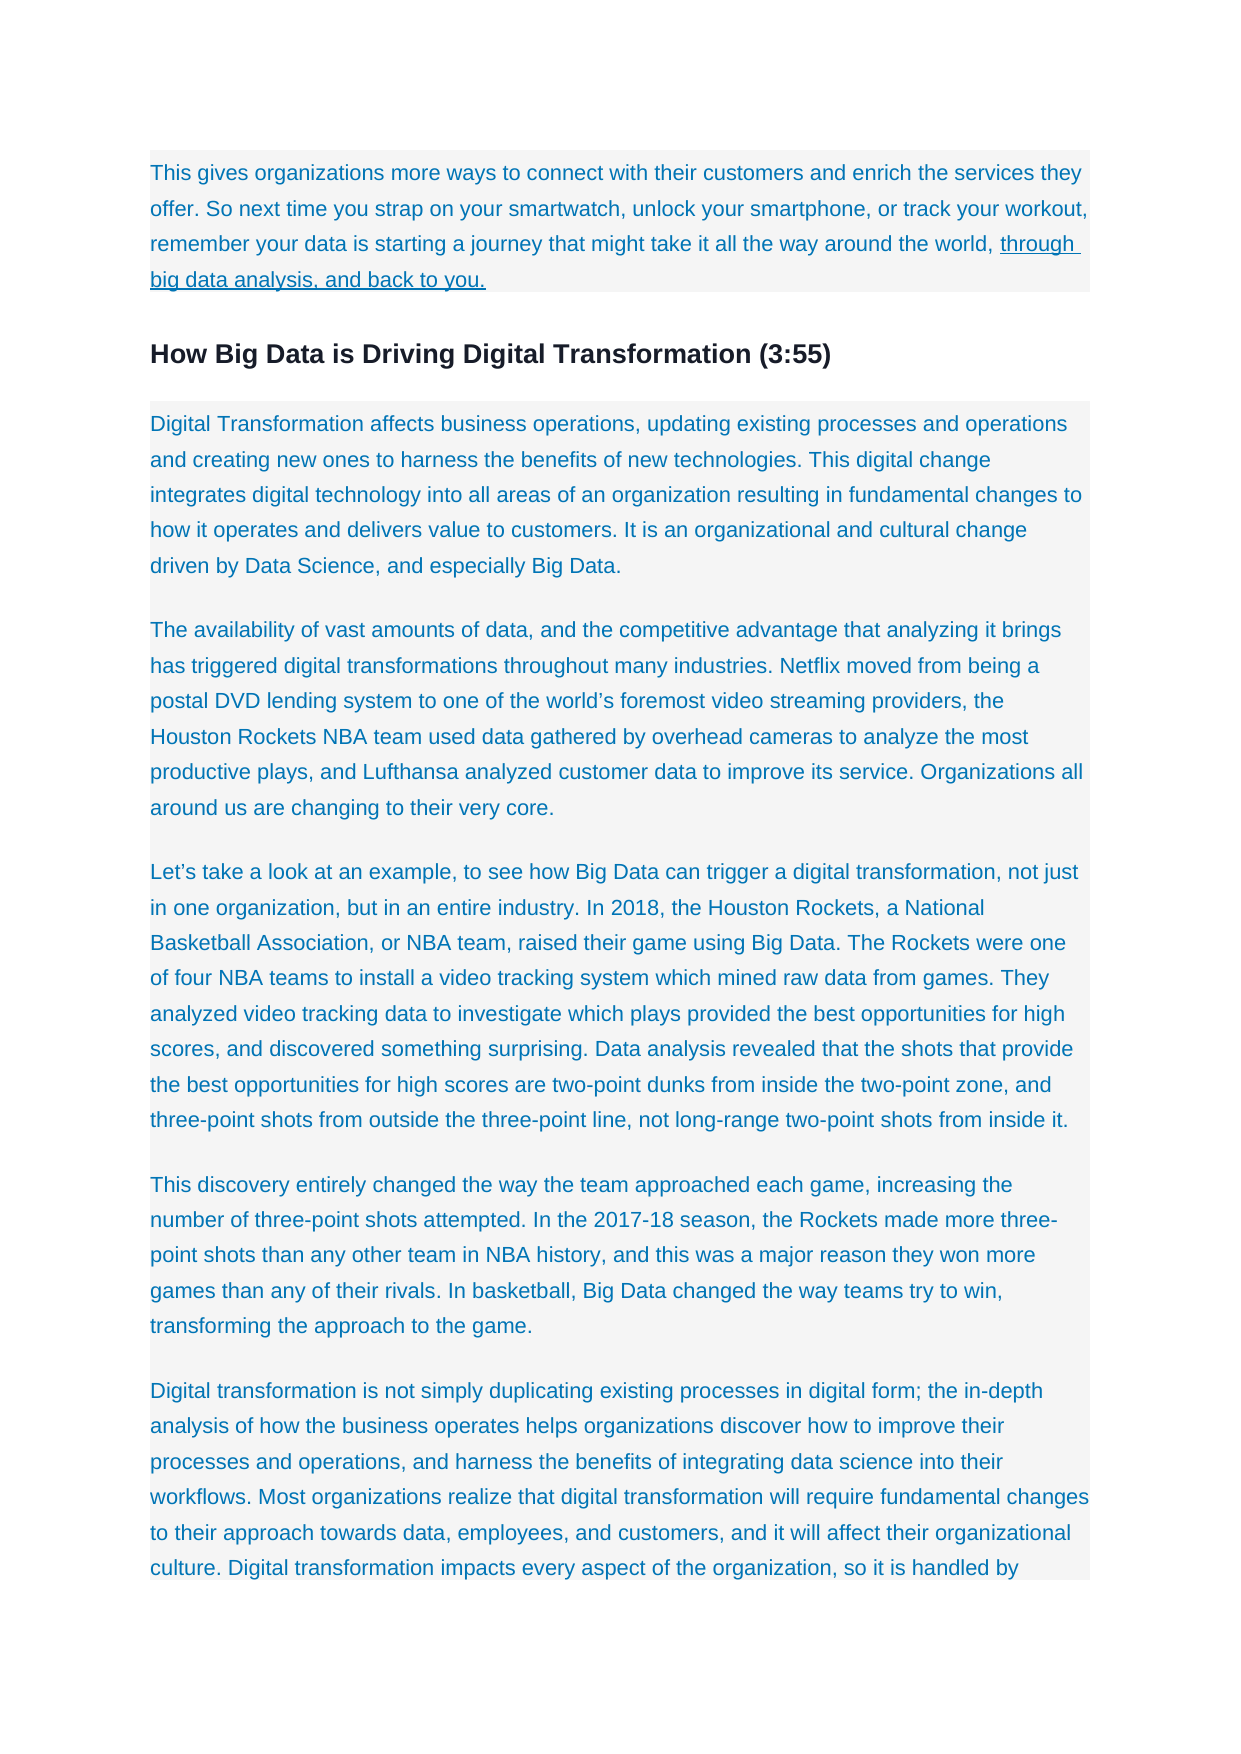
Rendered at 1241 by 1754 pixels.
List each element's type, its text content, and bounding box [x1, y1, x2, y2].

text Digital Transformation affects business operations, updating existing processes and operations and creating new ones to harness the benefits of new technologies. This digital change integrates digital technology into all areas of an organization resulting in fundamental changes to how it operates and delivers value to customers. It is an organizational and cultural change driven by Data Science, and especially Big Data. [150, 401, 1090, 578]
text Let’s take a look at an example, to see how Big Data can trigger a digital transformation, not just in one organization, but in an entire industry. In 2018, the Houston Rockets, a National Basketball Association, or NBA team, raised their game using Big Data. The Rockets were one of four NBA teams to install a video tracking system which mined raw data from games. They analyzed video tracking data to investigate which plays provided the best opportunities for high scores, and discovered something surprising. Data analysis revealed that the shots that provide the best opportunities for high scores are two-point dunks from inside the two-point zone, and three-point shots from outside the three-point line, not long-range two-point shots from inside it. [150, 849, 1090, 1132]
text This gives organizations more ways to connect with their customers and enrich the services they offer. So next time you strap on your smartwatch, unlock your smartphone, or track your workout, remember your data is starting a journey that might take it all the way around the world, through big data analysis, and back to you. [150, 150, 1090, 292]
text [150, 1367, 1090, 1580]
text The availability of vast amounts of data, and the competitive advantage that analyzing it brings has triggered digital transformations throughout many industries. Netflix moved from being a postal DVD lending system to one of the world’s foremost video streaming providers, the Houston Rockets NBA team used data gathered by overhead cameras to analyze the most productive plays, and Lufthansa analyzed customer data to improve its service. Organizations all around us are changing to their very core. [150, 607, 1090, 819]
text This discovery entirely changed the way the team approached each game, increasing the number of three-point shots attempted. In the 2017-18 season, the Rockets made more three-point shots than any other team in NBA history, and this was a major reason they won more games than any of their rivals. In basketball, Big Data changed the way teams try to win, transforming the approach to the game. [150, 1161, 1090, 1338]
subtitle How Big Data is Driving Digital Transformation (3:55) [150, 338, 1090, 369]
